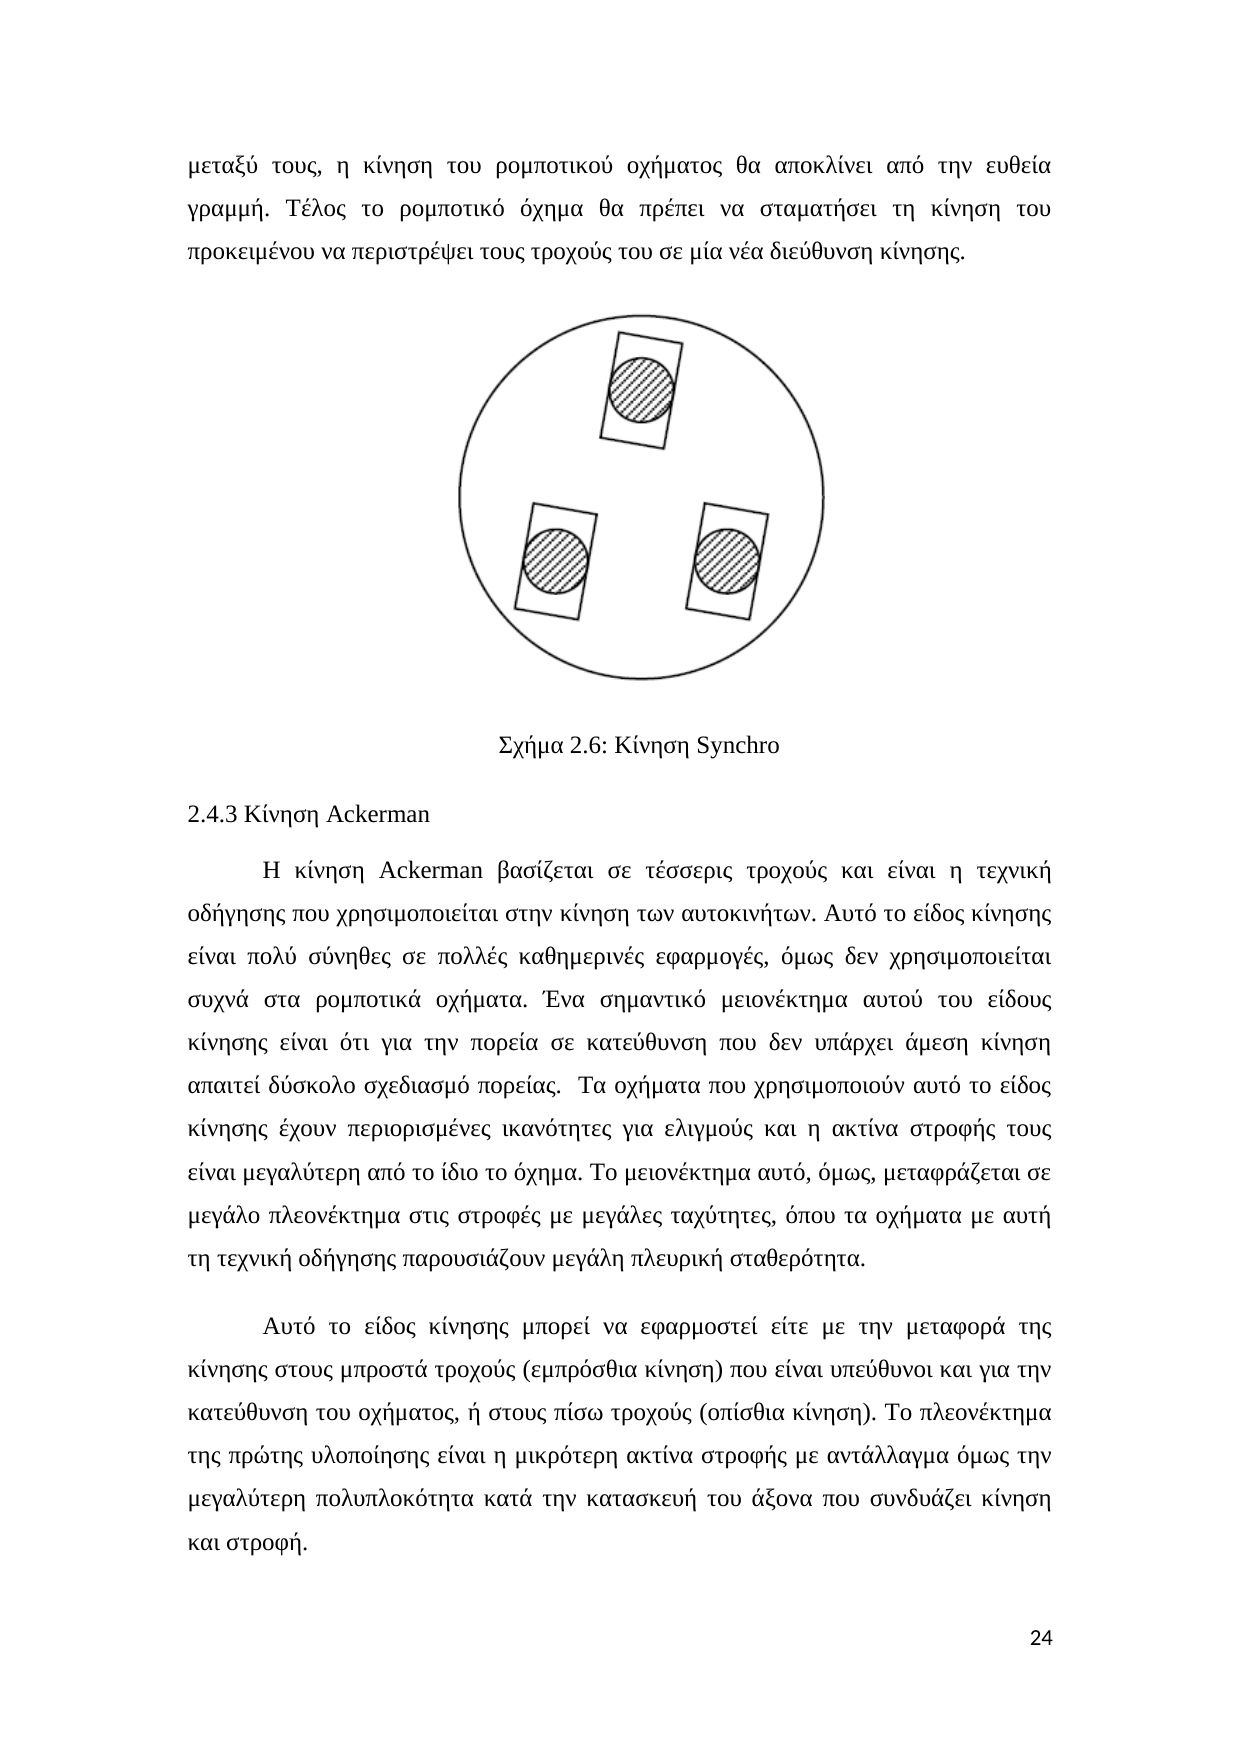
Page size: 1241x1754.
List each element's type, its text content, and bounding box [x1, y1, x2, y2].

text Σχήμα 2.6: Κίνηση Synchro [187, 731, 1053, 759]
text Η κίνηση Ackerman βασίζεται σε τέσσερις τροχούς και είναι η τεχνική οδήγησης που χρησιμοποιείται στην κίνηση των αυτοκινήτων. Αυτό το είδος κίνησης είναι πολύ σύνηθες σε πολλές καθημερινές εφαρμογές, όμως δεν χρησιμοποιείται συχνά στα ρομποτικά οχήματα. Ένα σημαντικό μειονέκτημα αυτού του είδους κίνησης είναι ότι για την πορεία σε κατεύθυνση που δεν υπάρχει άμεση κίνηση απαιτεί δύσκολο σχεδιασμό πορείας. Τα οχήματα που χρησιμοποιούν αυτό το είδος κίνησης έχουν περιορισμένες ικανότητες για ελιγμούς και η ακτίνα στροφής τους είναι μεγαλύτερη από το ίδιο το όχημα. Το μειονέκτημα αυτό, όμως, μεταφράζεται σε μεγάλο πλεονέκτημα στις στροφές με μεγάλες ταχύτητες, όπου τα οχήματα με αυτή τη τεχνική οδήγησης παρουσιάζουν μεγάλη πλευρική σταθερότητα. [187, 855, 1053, 1272]
text Αυτό το είδος κίνησης μπορεί να εφαρμοστεί είτε με την μεταφορά της κίνησης στους μπροστά τροχούς (εμπρόσθια κίνηση) που είναι υπεύθυνοι και για την κατεύθυνση του οχήματος, ή στους πίσω τροχούς (οπίσθια κίνηση). Το πλεονέκτημα της πρώτης υλοποίησης είναι η μικρότερη ακτίνα στροφής με αντάλλαγμα όμως την μεγαλύτερη πολυπλοκότητα κατά την κατασκευή του άξονα που συνδυάζει κίνηση και στροφή. [187, 1311, 1053, 1555]
picture [446, 304, 832, 692]
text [187, 150, 1053, 265]
subtitle 2.4.3 Κίνηση Ackerman [187, 799, 1053, 827]
